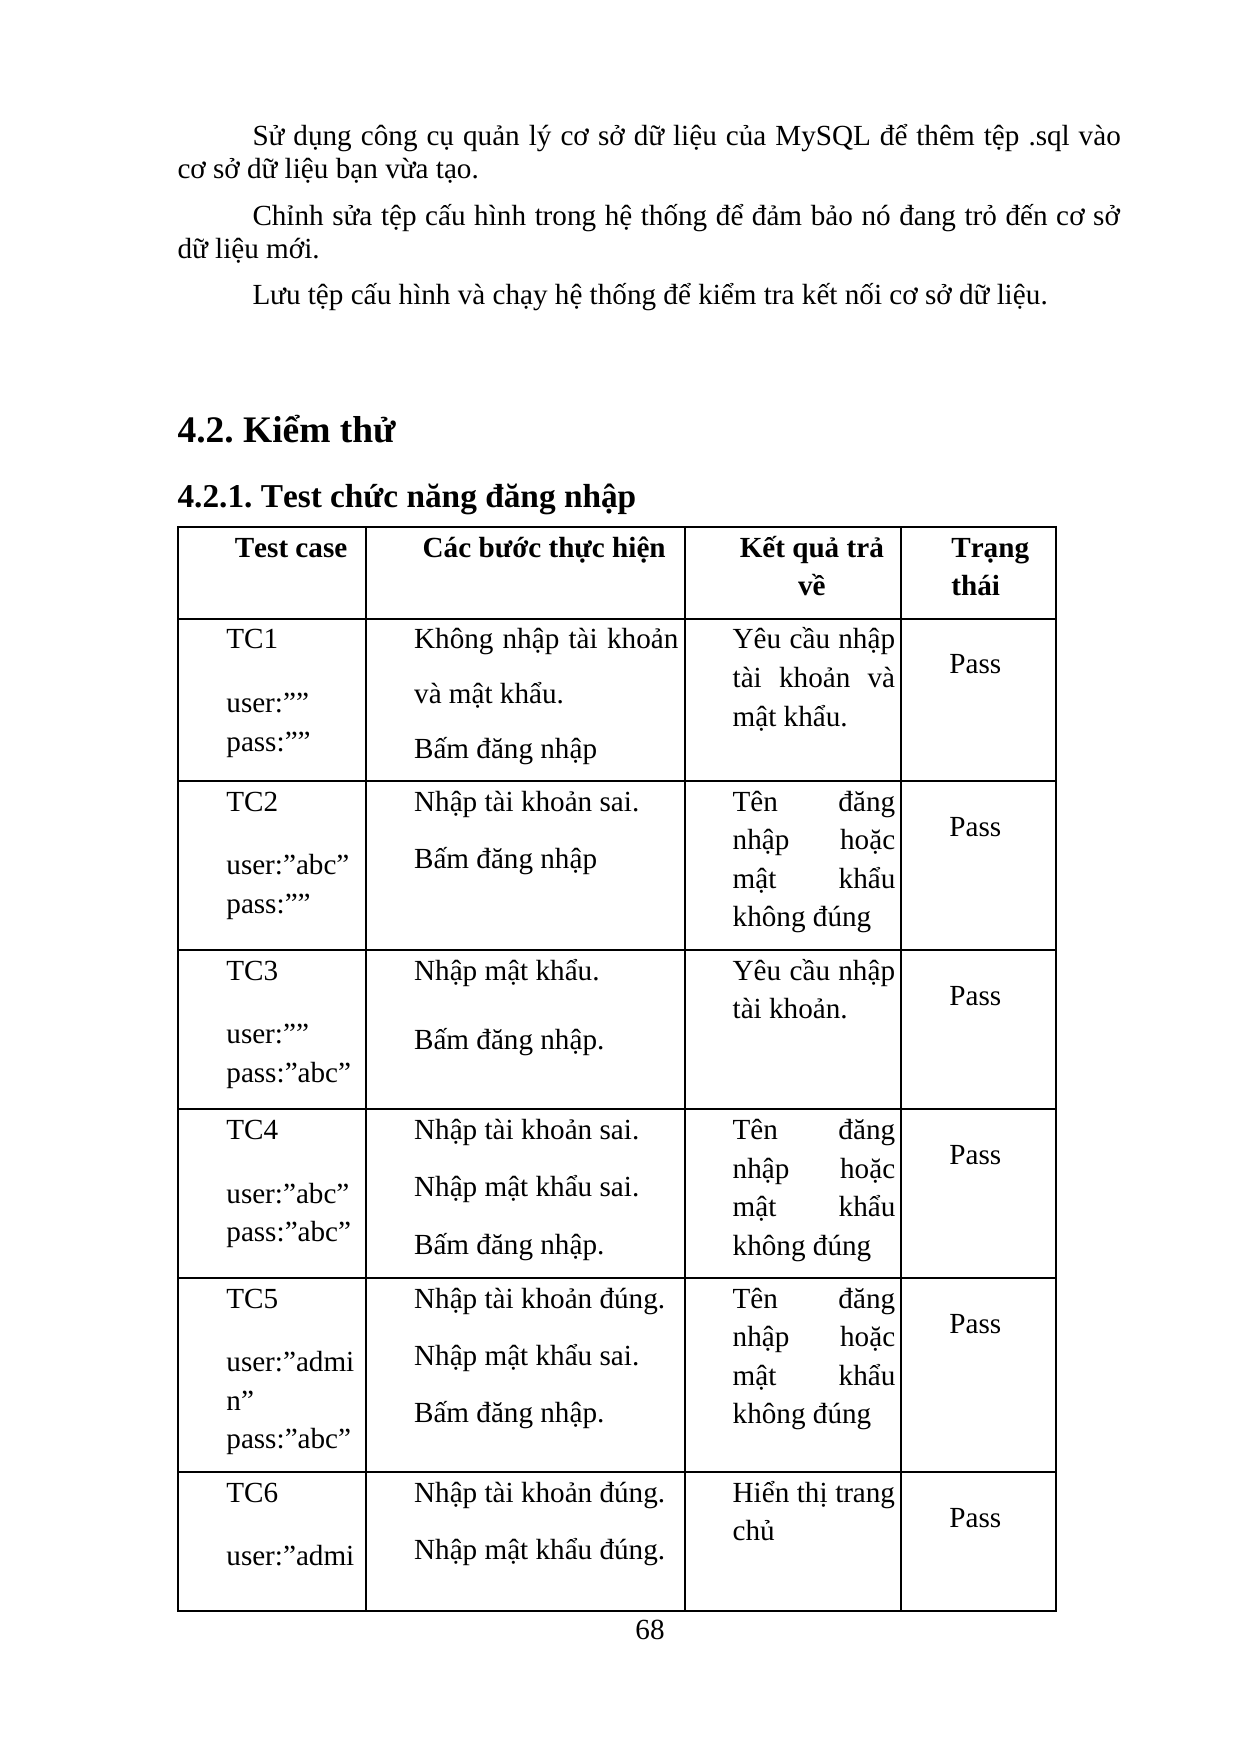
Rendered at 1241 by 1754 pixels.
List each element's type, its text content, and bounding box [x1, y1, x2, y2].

table_cell Không nhập tài khoản và mật khẩu. Bấm đăng nhập [367, 620, 684, 780]
table_cell Nhập tài khoản đúng. Nhập mật khẩu sai. Bấm đăng nhập. [367, 1279, 684, 1471]
table_header Test case [179, 528, 365, 617]
table_cell Yêu cầu nhập tài khoản và mật khẩu. [686, 620, 900, 780]
table_cell Hiển thị trang chủ [686, 1473, 900, 1610]
table_cell Nhập tài khoản sai. Bấm đăng nhập [367, 782, 684, 948]
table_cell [179, 1473, 365, 1610]
table_cell Pass [902, 782, 1055, 948]
table_cell TC2 user:”abc” pass:”” [179, 782, 365, 948]
table_header Các bước thực hiện [367, 528, 684, 617]
table_cell Pass [902, 1473, 1055, 1610]
table_cell TC4 user:”abc” pass:”abc” [179, 1110, 365, 1277]
text Lưu tệp cấu hình và chạy hệ thống để kiểm tra kết nối cơ sở dữ liệu. [177, 277, 1122, 311]
table_cell TC5 user:”admin” pass:”abc” [179, 1279, 365, 1471]
table_cell Tên đăng nhập hoặc mật khẩu không đúng [686, 1110, 900, 1277]
table_cell Pass [902, 951, 1055, 1108]
table_cell Pass [902, 620, 1055, 780]
table_cell TC1 user:”” pass:”” [179, 620, 365, 780]
table_cell Pass [902, 1279, 1055, 1471]
text Chỉnh sửa tệp cấu hình trong hệ thống để đảm bảo nó đang trỏ đến cơ sở dữ liệu mới. [177, 198, 1122, 265]
table_cell Nhập mật khẩu. Bấm đăng nhập. [367, 951, 684, 1108]
table_header Trạng thái [902, 528, 1055, 617]
table_cell Tên đăng nhập hoặc mật khẩu không đúng [686, 1279, 900, 1471]
text Sử dụng công cụ quản lý cơ sở dữ liệu của MySQL để thêm tệp .sql vào cơ sở dữ liệu bạn vừa tạo. [177, 118, 1122, 185]
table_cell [367, 1473, 684, 1610]
table_cell Tên đăng nhập hoặc mật khẩu không đúng [686, 782, 900, 948]
subtitle 4.2. Kiểm thử [177, 407, 1122, 450]
table_header Kết quả trả về [686, 528, 900, 617]
table_cell TC3 user:”” pass:”abc” [179, 951, 365, 1108]
table_cell Pass [902, 1110, 1055, 1277]
subtitle 4.2.1. Test chức năng đăng nhập [177, 476, 1122, 514]
table_cell Yêu cầu nhập tài khoản. [686, 951, 900, 1108]
table_cell Nhập tài khoản sai. Nhập mật khẩu sai. Bấm đăng nhập. [367, 1110, 684, 1277]
